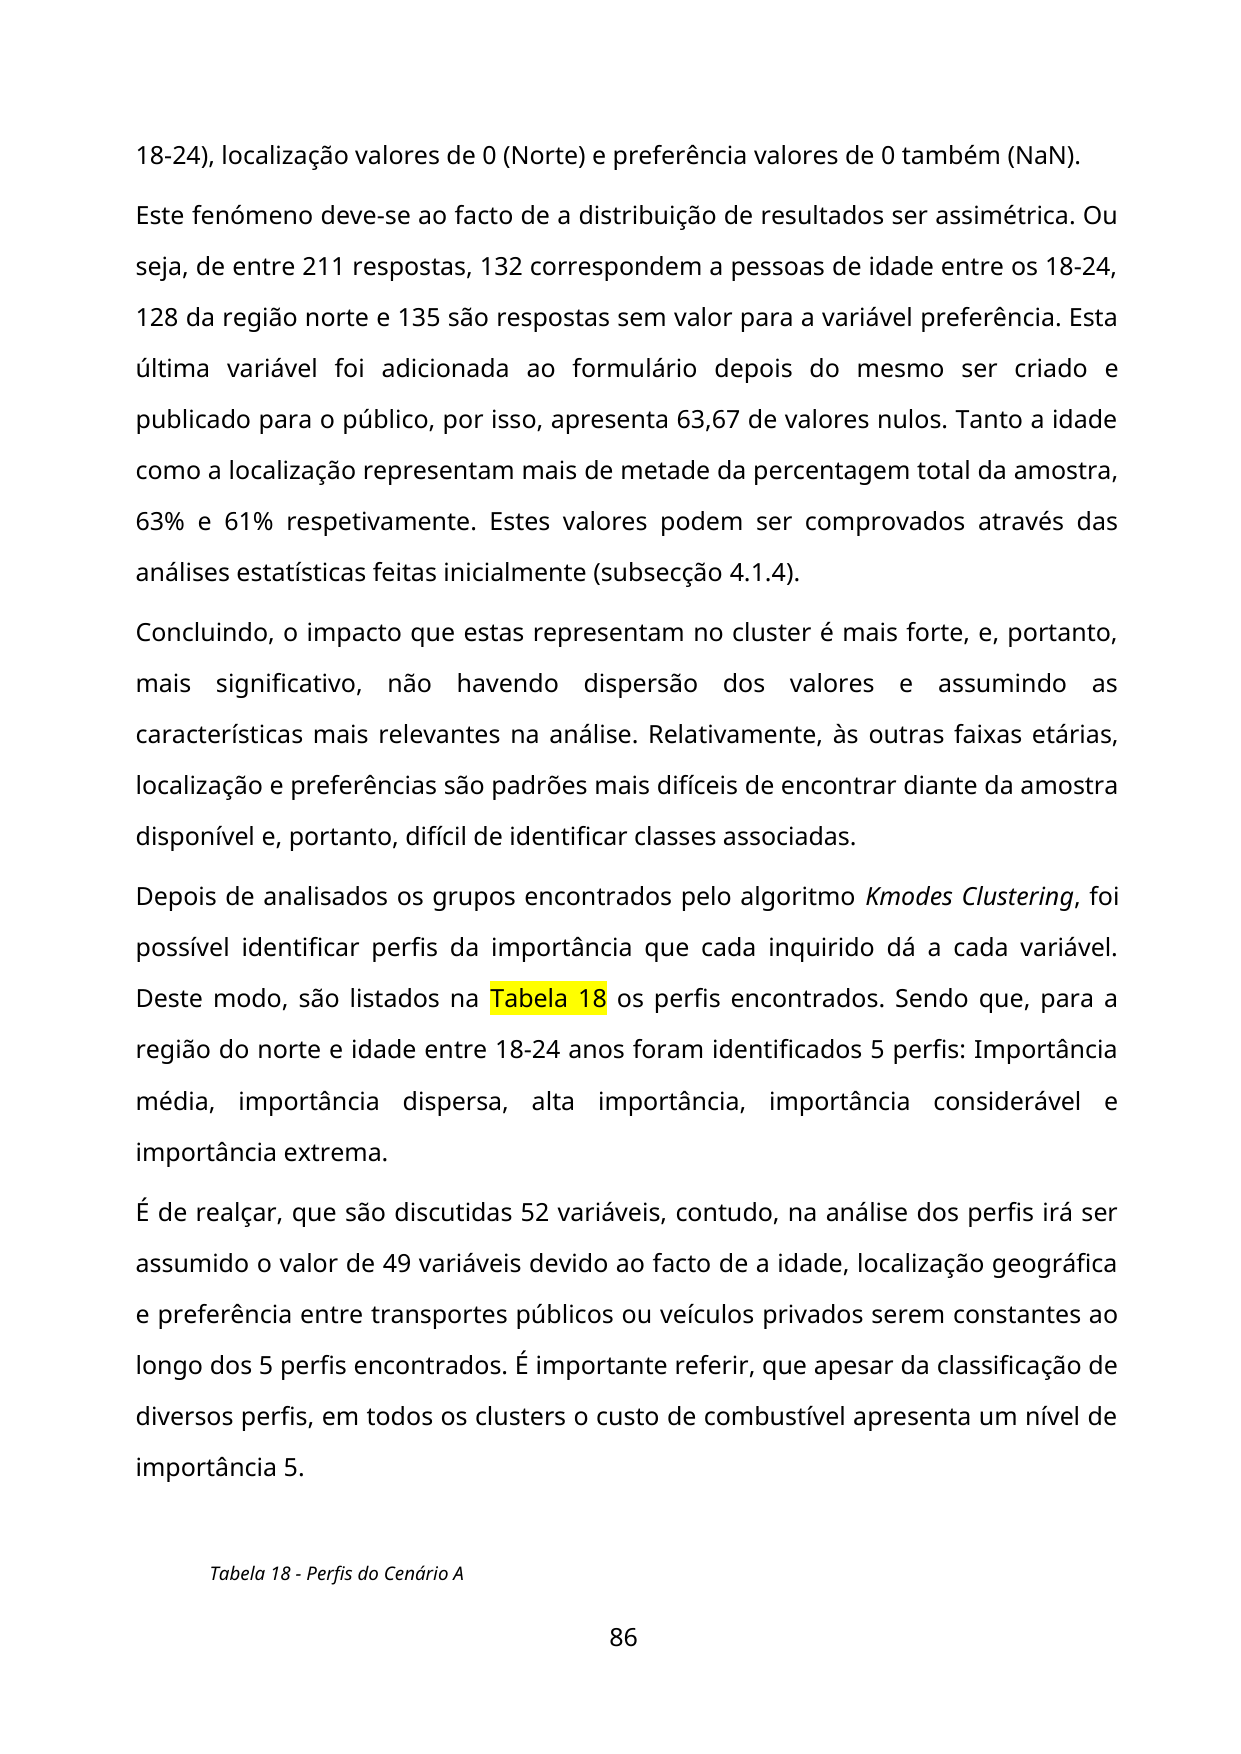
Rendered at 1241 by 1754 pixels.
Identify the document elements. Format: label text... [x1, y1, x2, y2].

text É de realçar, que são discutidas 52 variáveis, contudo, na análise dos perfis irá ser assumido o valor de 49 variáveis devido ao facto de a idade, localização geográfica e preferência entre transportes públicos ou veículos privados serem constantes ao longo dos 5 perfis encontrados. É importante referir, que apesar da classificação de diversos perfis, em todos os clusters o custo de combustível apresenta um nível de importância 5. [135, 1194, 1119, 1483]
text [135, 137, 1119, 172]
text Este fenómeno deve-se ao facto de a distribuição de resultados ser assimétrica. Ou seja, de entre 211 respostas, 132 correspondem a pessoas de idade entre os 18-24, 128 da região norte e 135 são respostas sem valor para a variável preferência. Esta última variável foi adicionada ao formulário depois do mesmo ser criado e publicado para o público, por isso, apresenta 63,67 de valores nulos. Tanto a idade como a localização representam mais de metade da percentagem total da amostra, 63% e 61% respetivamente. Estes valores podem ser comprovados através das análises estatísticas feitas inicialmente (subsecção 4.1.4). [135, 197, 1119, 589]
text Tabela 18 - Perfis do Cenário A [135, 1560, 1119, 1586]
text Depois de analisados os grupos encontrados pelo algoritmo Kmodes Clustering, foi possível identificar perfis da importância que cada inquirido dá a cada variável. Deste modo, são listados na Tabela 18 os perfis encontrados. Sendo que, para a região do norte e idade entre 18-24 anos foram identificados 5 perfis: Importância média, importância dispersa, alta importância, importância considerável e importância extrema. [135, 879, 1119, 1168]
text Concluindo, o impacto que estas representam no cluster é mais forte, e, portanto, mais significativo, não havendo dispersão dos valores e assumindo as características mais relevantes na análise. Relativamente, às outras faixas etárias, localização e preferências são padrões mais difíceis de encontrar diante da amostra disponível e, portanto, difícil de identificar classes associadas. [135, 615, 1119, 853]
